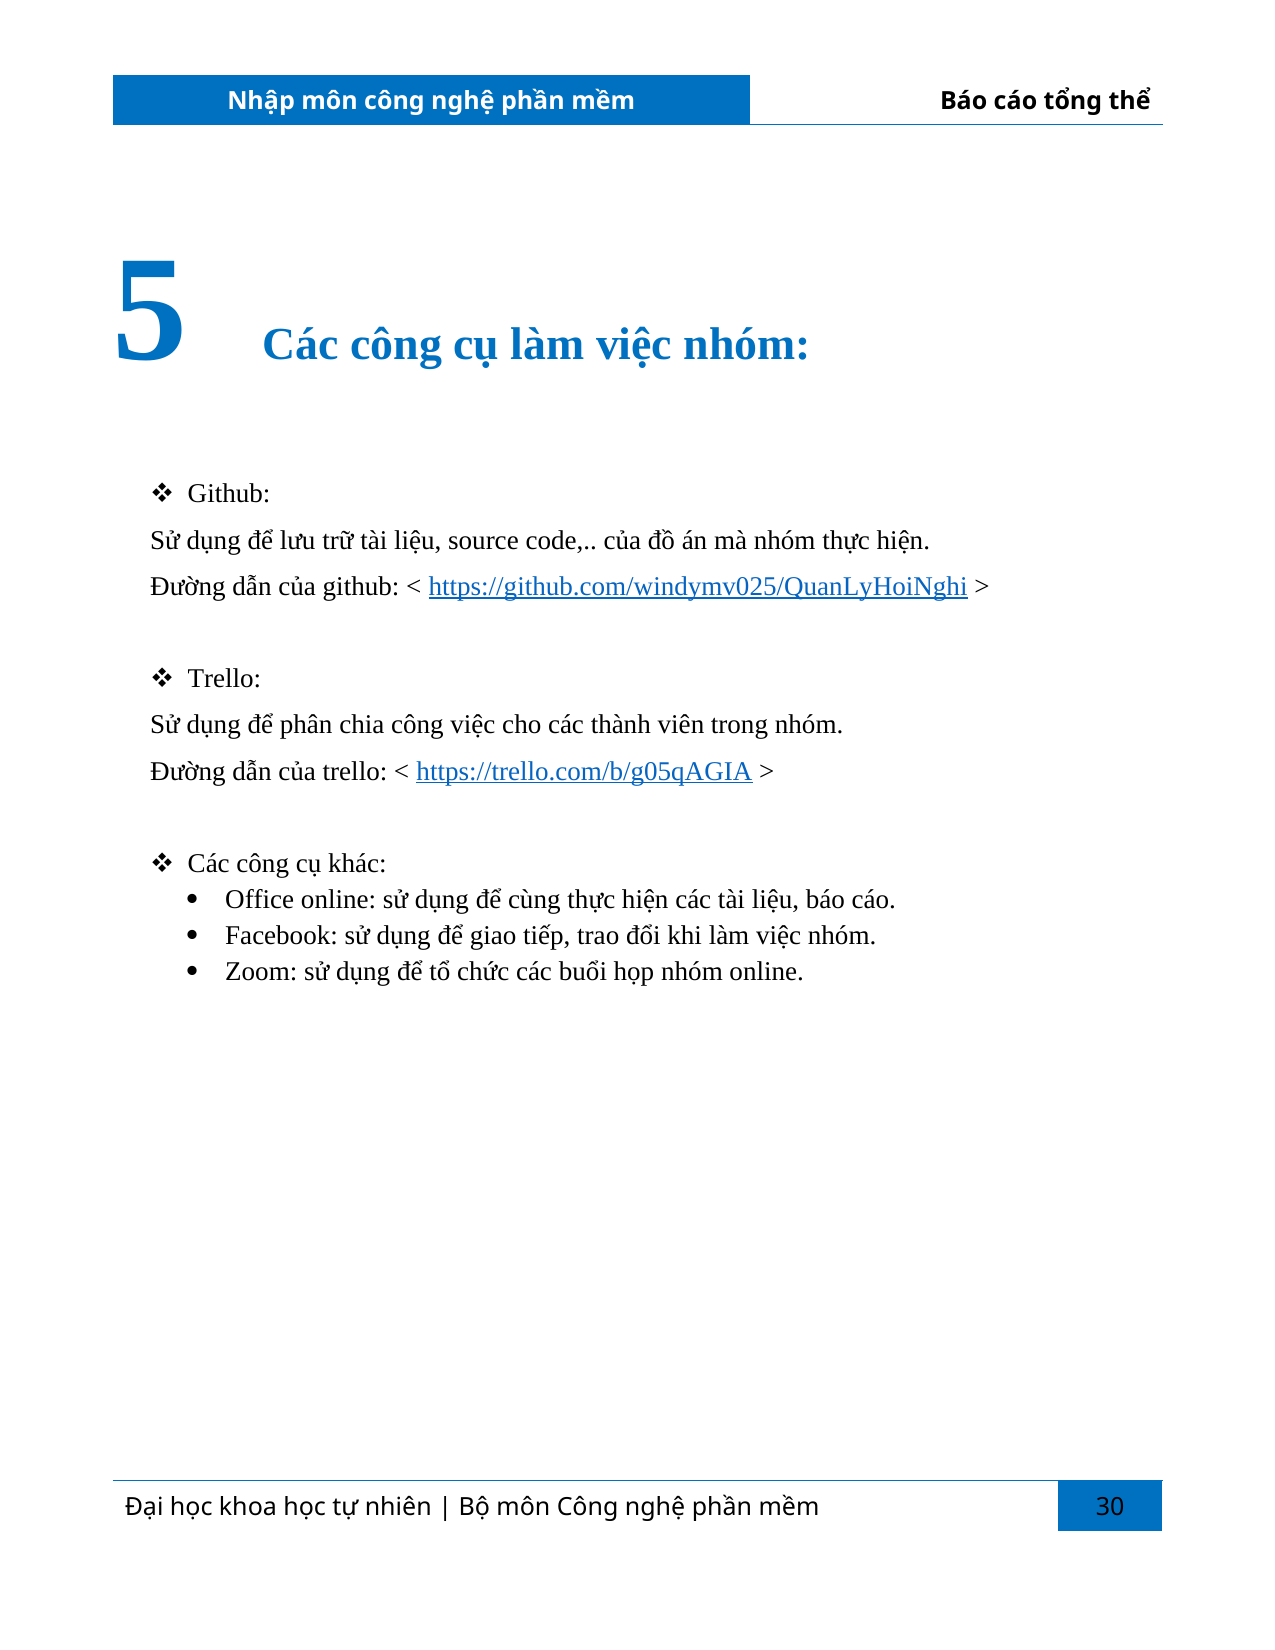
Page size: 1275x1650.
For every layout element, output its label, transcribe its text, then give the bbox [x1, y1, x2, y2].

list Office online: sử dụng để cùng thực hiện các tài liệu, báo cáo. [187, 883, 1162, 914]
text Đường dẫn của github: < https://github.com/windymv025/QuanLyHoiNghi > [150, 570, 1162, 601]
list Facebook: sử dụng để giao tiếp, trao đổi khi làm việc nhóm. [187, 919, 1162, 950]
text Sử dụng để phân chia công việc cho các thành viên trong nhóm. [150, 709, 1162, 740]
subtitle Các công cụ làm việc nhóm: [112, 219, 1162, 392]
list Github: [150, 477, 1162, 509]
list Trello: [150, 662, 1162, 693]
list Các công cụ khác: [150, 847, 1162, 878]
text Sử dụng để lưu trữ tài liệu, source code,.. của đồ án mà nhóm thực hiện. [150, 524, 1162, 555]
text Đường dẫn của trello: < https://trello.com/b/g05qAGIA > [150, 755, 1162, 786]
list Zoom: sử dụng để tổ chức các buổi họp nhóm online. [187, 955, 1162, 986]
